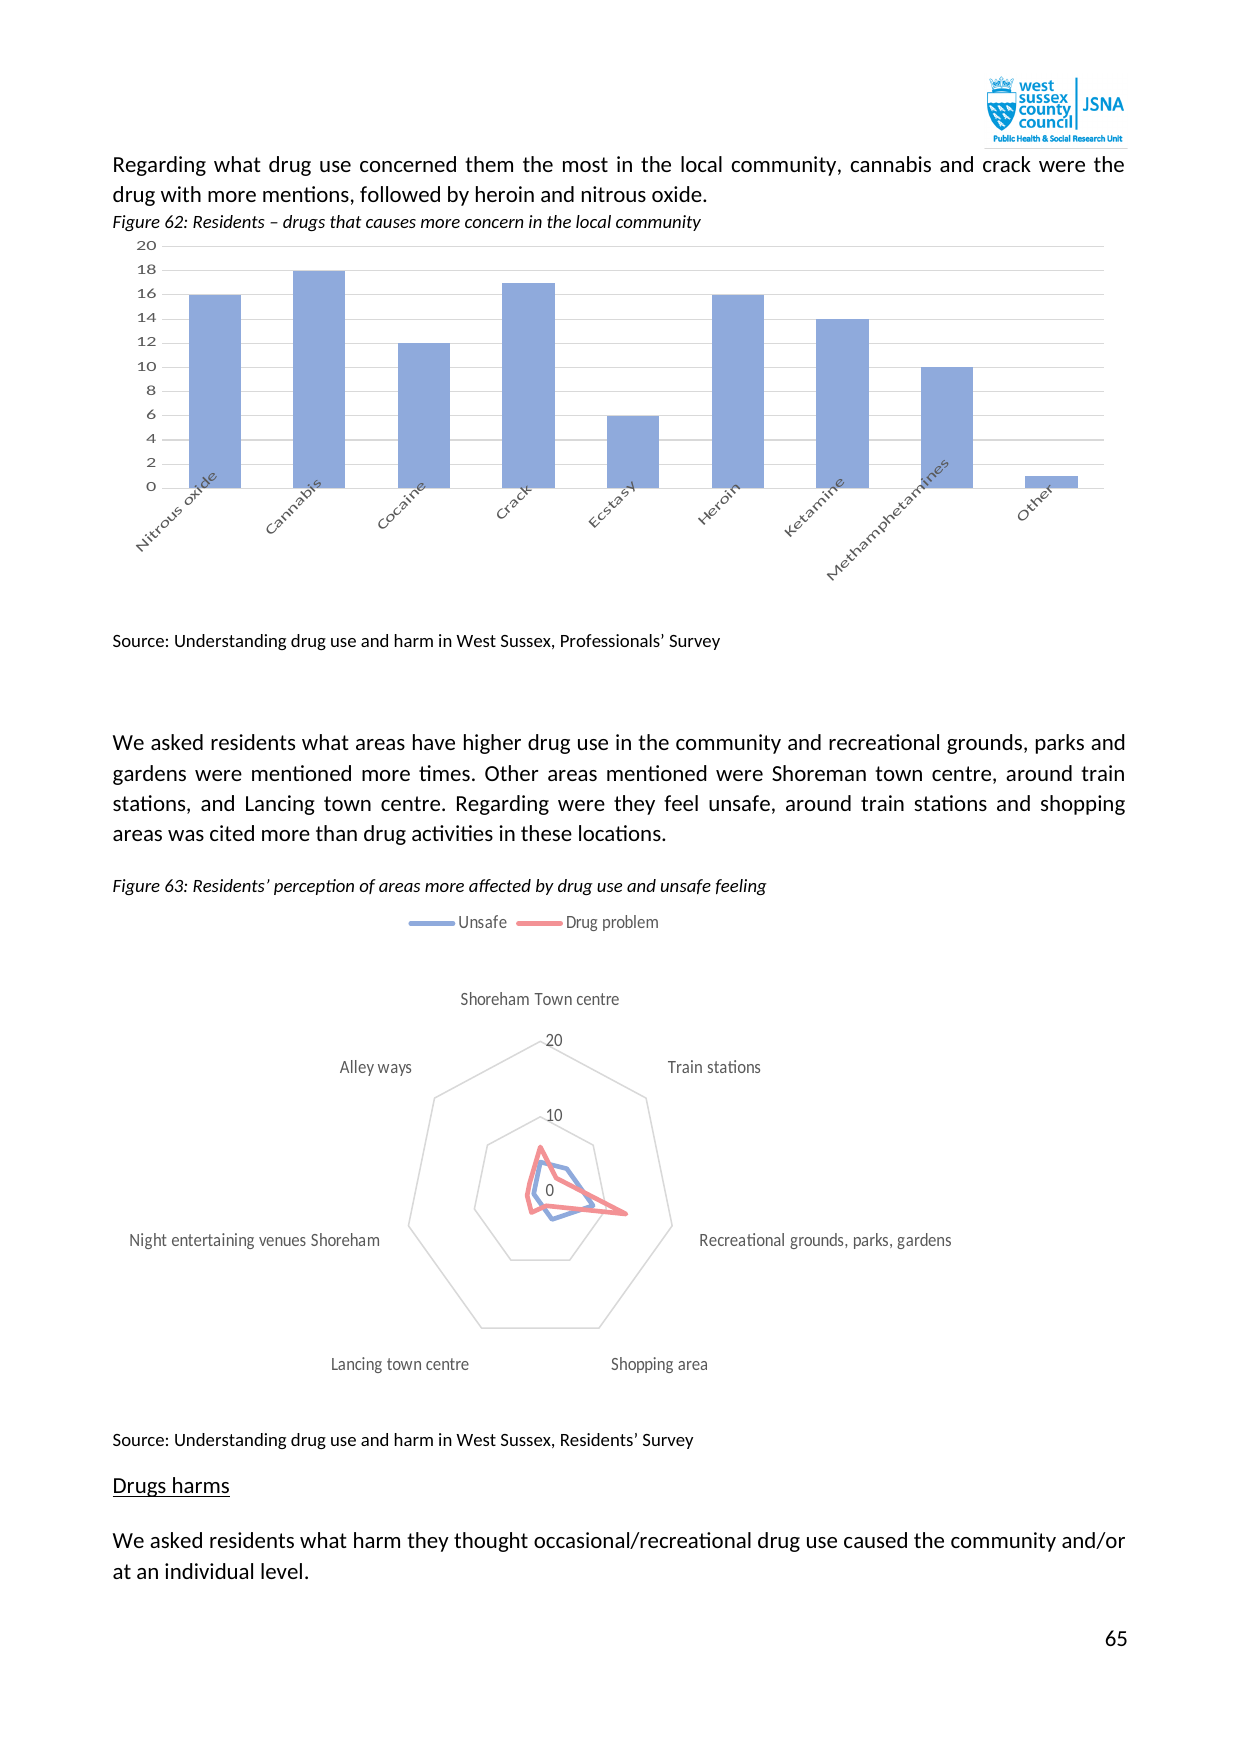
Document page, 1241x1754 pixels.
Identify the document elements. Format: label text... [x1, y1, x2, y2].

text Drugs harms [112, 1471, 1128, 1499]
text We asked residents what harm they thought occasional/recreational drug use caused the community and/or at an individual level. [112, 1527, 1128, 1585]
list Figure 62: Residents – drugs that causes more concern in the local community [112, 210, 1128, 233]
text Figure 63: Residents’ perception of areas more affected by drug use and unsafe feeling [112, 874, 1128, 1428]
text Source: Understanding drug use and harm in West Sussex, Residents’ Survey [112, 1428, 1128, 1451]
text Source: Understanding drug use and harm in West Sussex, Professionals’ Survey [112, 235, 1128, 652]
text We asked residents what areas have higher drug use in the community and recreational grounds, parks and gardens were mentioned more times. Other areas mentioned were Shoreman town centre, around train stations, and Lancing town centre. Regarding were they feel unsafe, around train stations and shopping areas was cited more than drug activities in these locations. [112, 728, 1128, 847]
list Regarding what drug use concerned them the most in the local community, cannabis and crack were the drug with more mentions, followed by heroin and nitrous oxide. [112, 150, 1128, 208]
picture [981, 73, 1128, 149]
